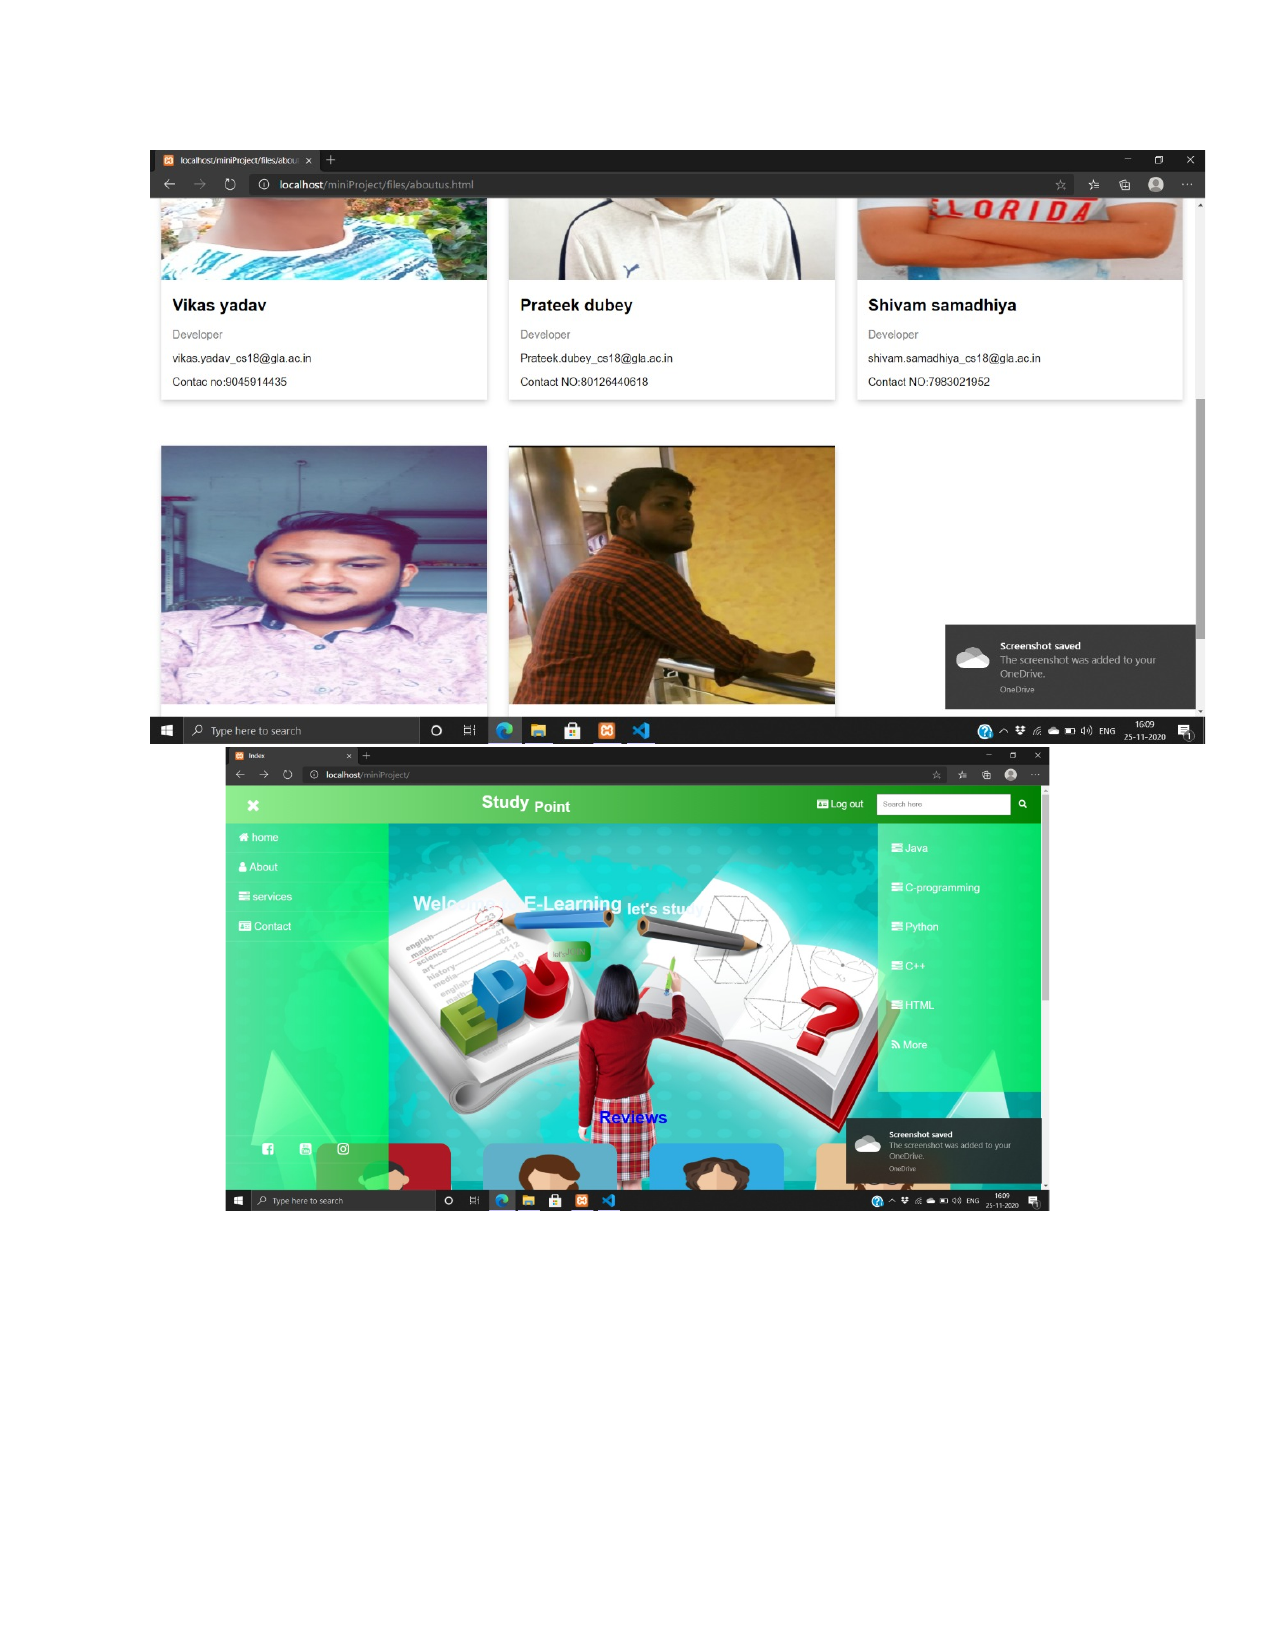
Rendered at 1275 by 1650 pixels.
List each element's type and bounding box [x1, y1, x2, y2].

picture [225, 747, 1050, 1211]
picture [150, 150, 1206, 744]
